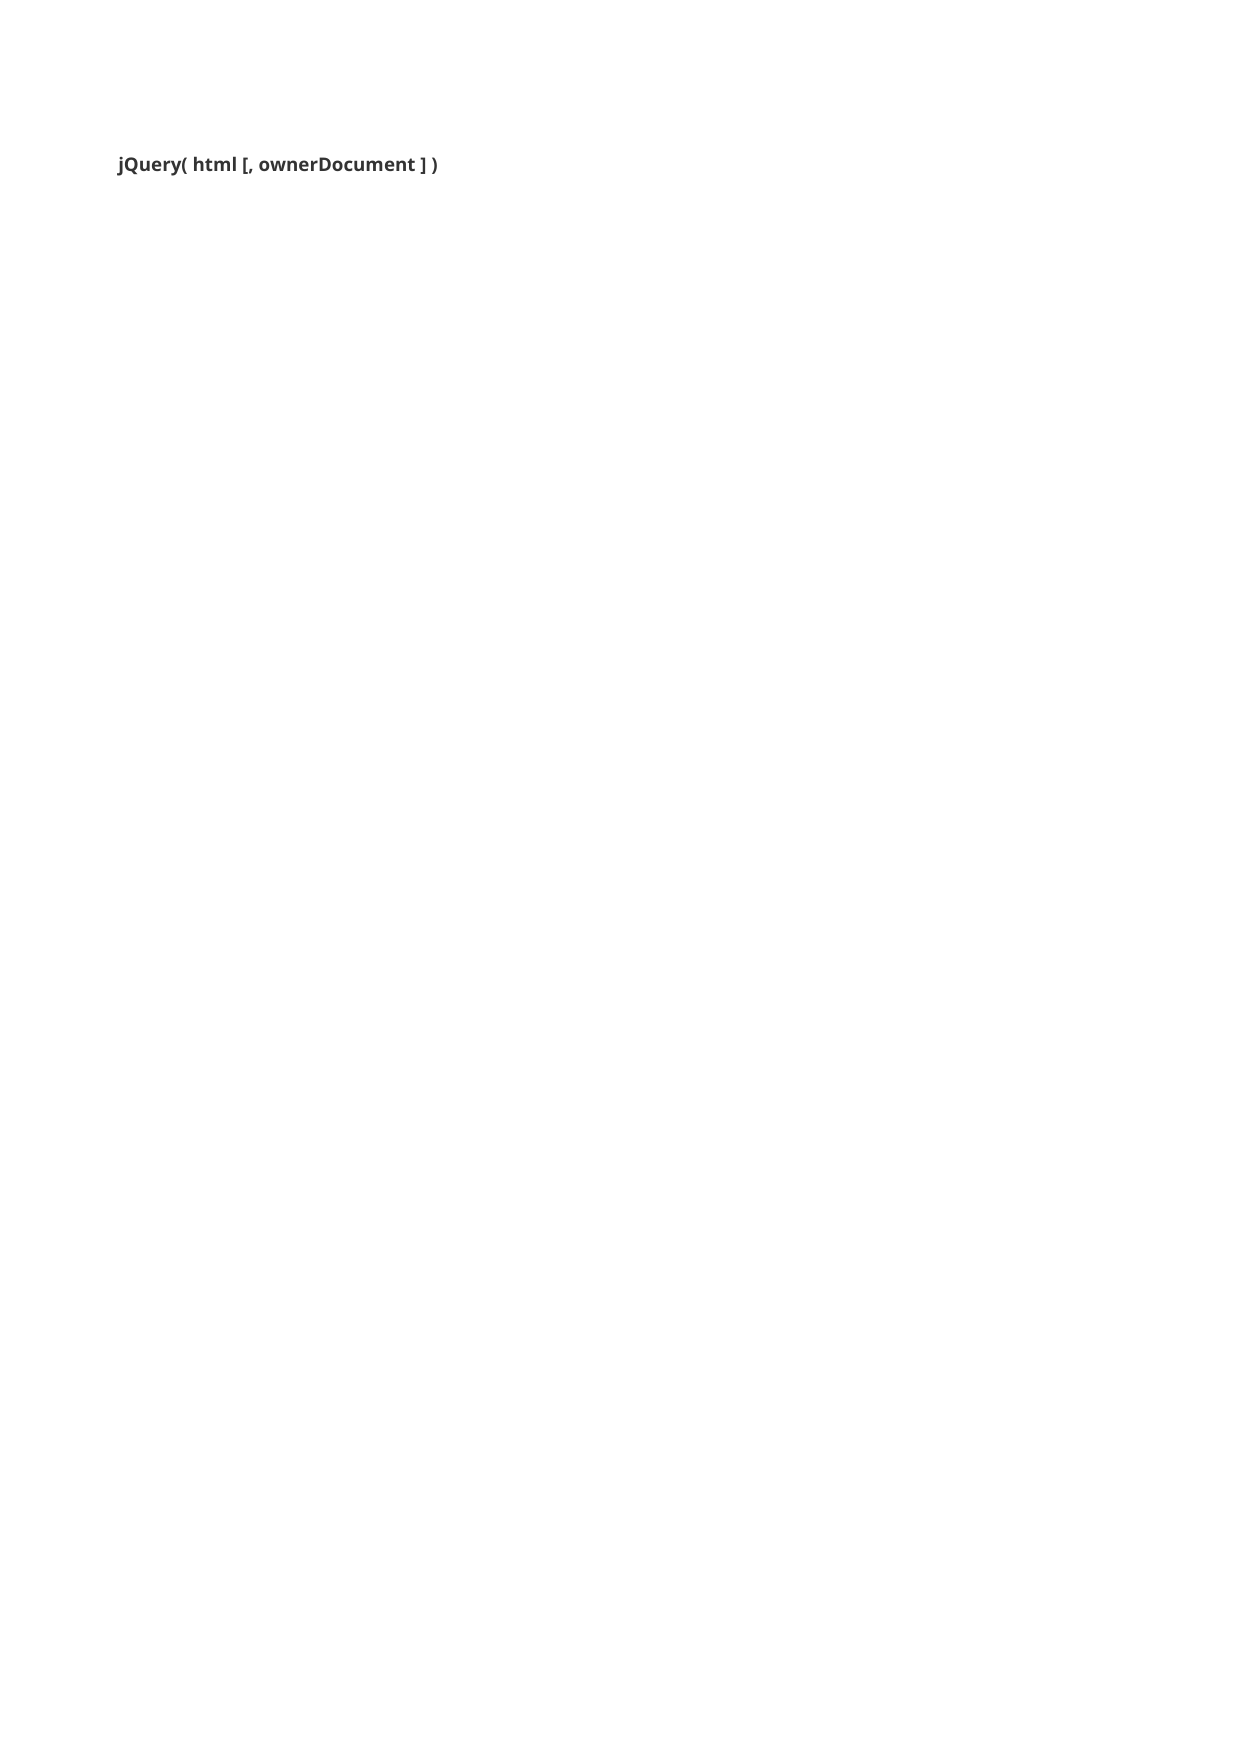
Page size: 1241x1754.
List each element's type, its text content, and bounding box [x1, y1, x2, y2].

text jQuery( html [, ownerDocument ] ) [110, 151, 1158, 179]
